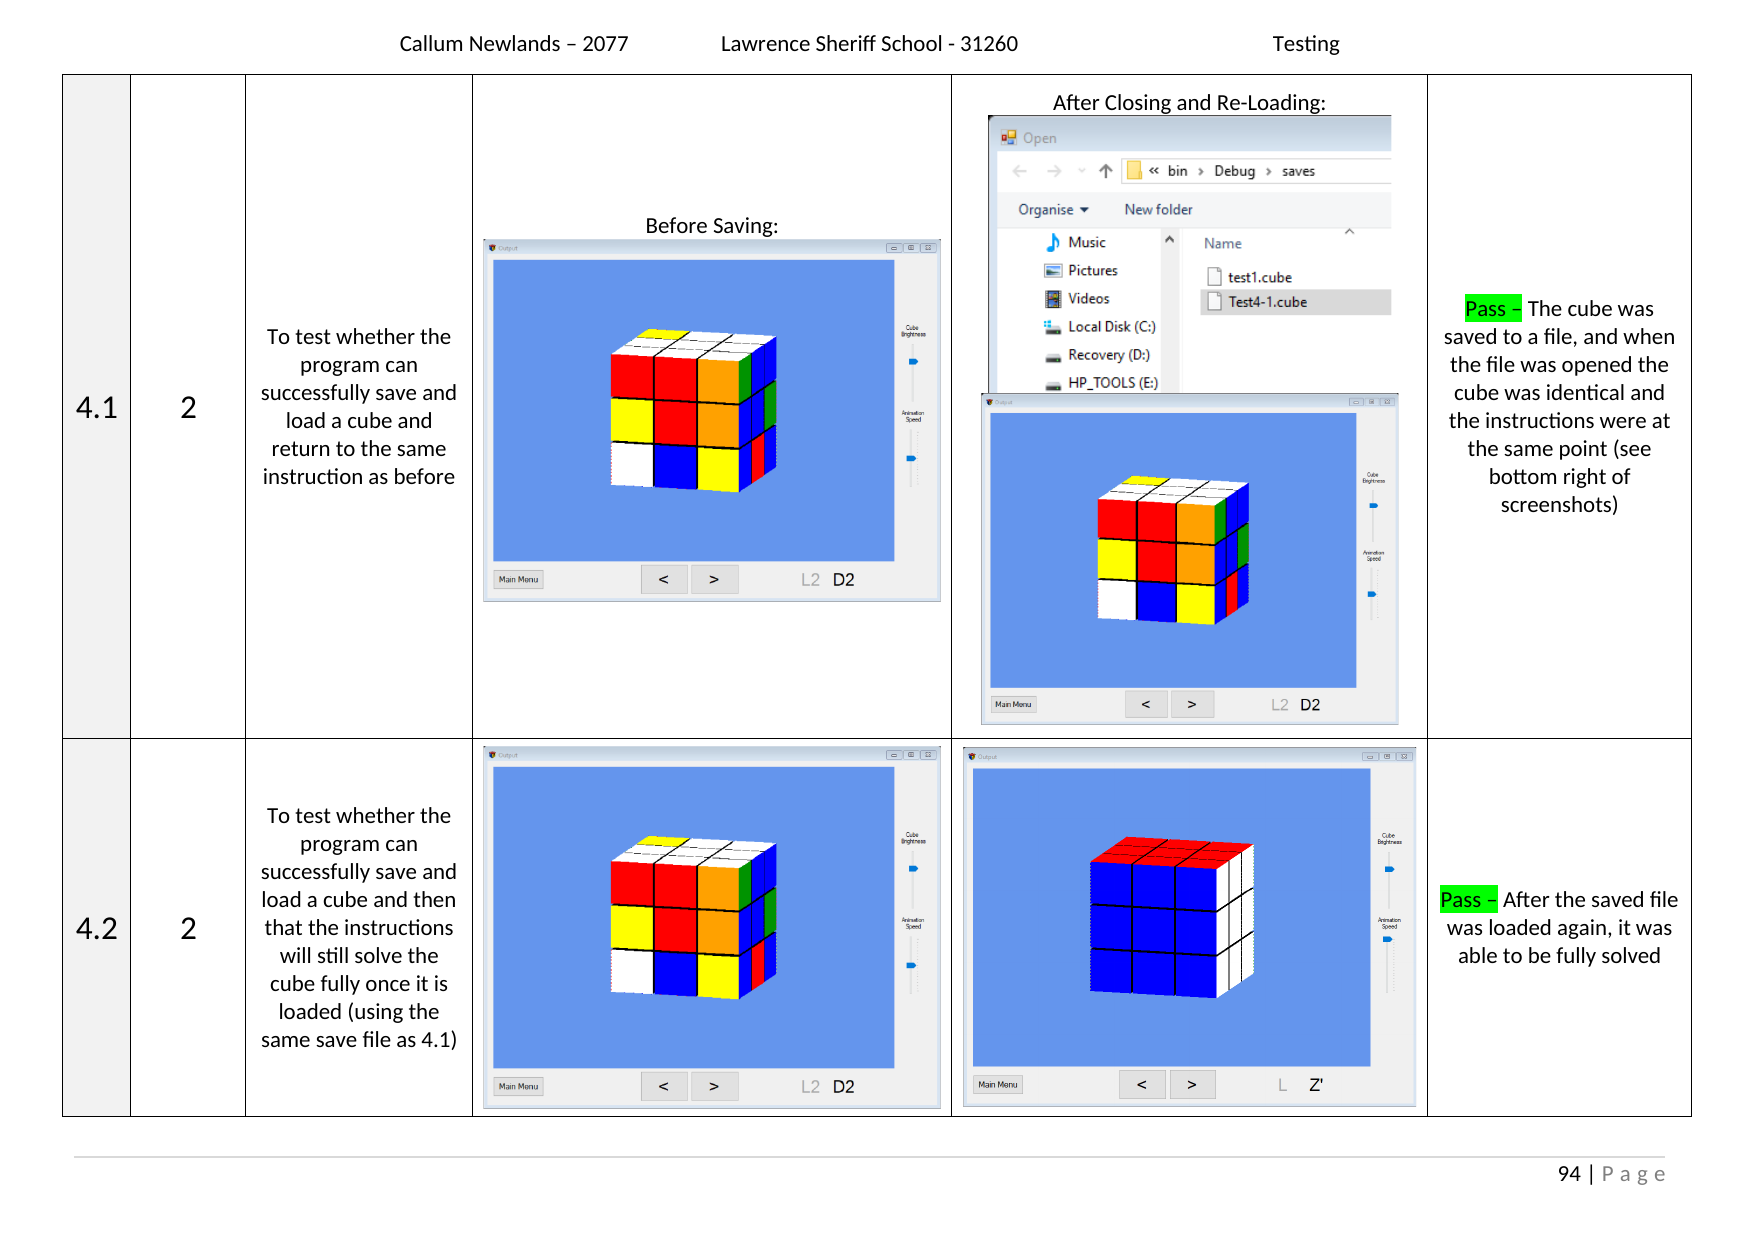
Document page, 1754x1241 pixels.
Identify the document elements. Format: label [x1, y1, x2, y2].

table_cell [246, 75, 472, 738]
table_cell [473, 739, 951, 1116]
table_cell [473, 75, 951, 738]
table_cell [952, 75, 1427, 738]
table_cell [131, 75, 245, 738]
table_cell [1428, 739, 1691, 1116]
picture [483, 746, 941, 1109]
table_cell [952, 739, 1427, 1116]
picture [483, 239, 941, 602]
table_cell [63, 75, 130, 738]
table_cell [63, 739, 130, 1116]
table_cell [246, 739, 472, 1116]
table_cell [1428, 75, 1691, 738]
picture [981, 393, 1399, 725]
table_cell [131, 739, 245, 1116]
